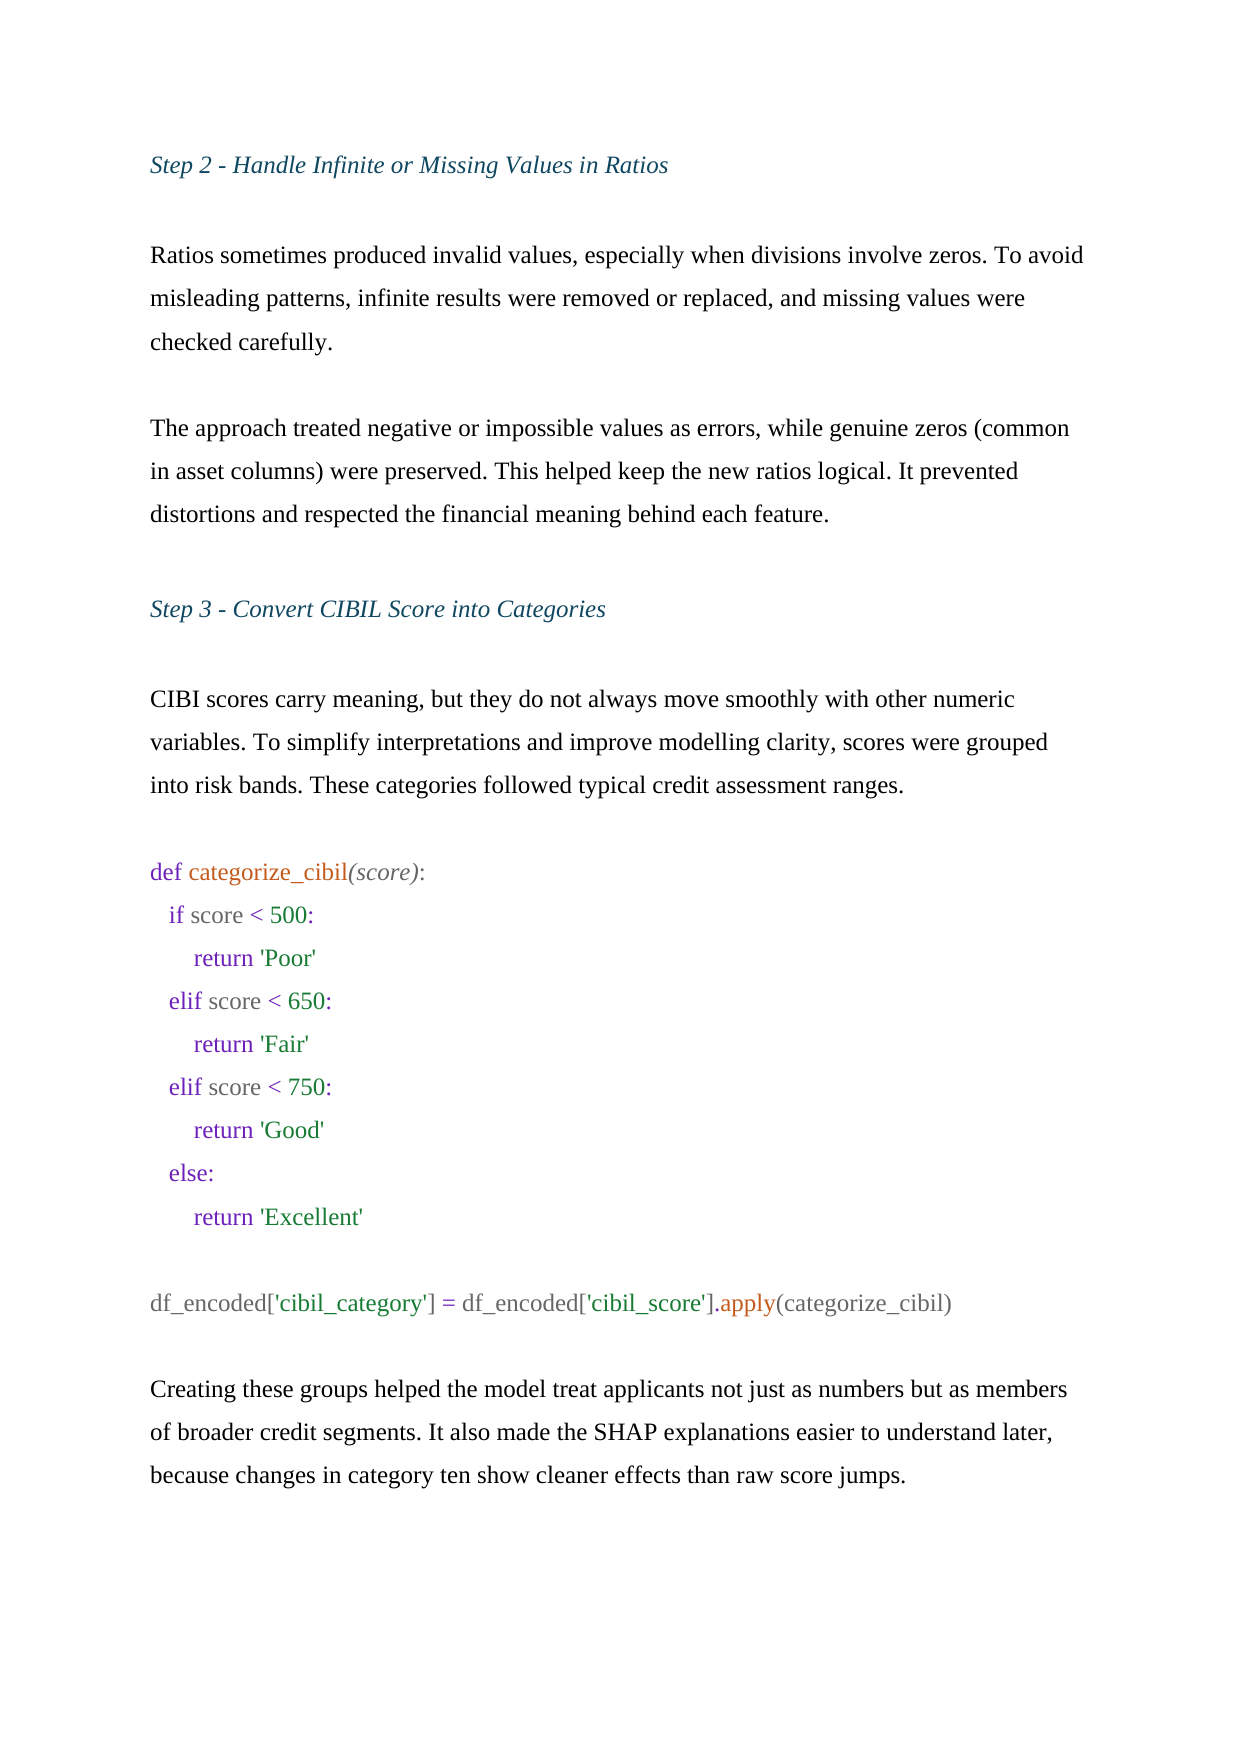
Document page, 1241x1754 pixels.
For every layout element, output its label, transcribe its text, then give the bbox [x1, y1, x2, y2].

text return 'Poor' [150, 943, 1090, 972]
subtitle Step 2 - Handle Infinite or Missing Values in Ratios [150, 150, 1090, 179]
text CIBI scores carry meaning, but they do not always move smoothly with other numeric variables. To simplify interpretations and improve modelling clarity, scores were grouped into risk bands. These categories followed typical credit assessment ranges. [150, 684, 1090, 799]
text def categorize_cibil(score): [150, 857, 1090, 885]
text return 'Excellent' [150, 1202, 1090, 1230]
text elif score < 650: [150, 986, 1090, 1015]
text Ratios sometimes produced invalid values, especially when divisions involve zeros. To avoid misleading patterns, infinite results were removed or replaced, and missing values were checked carefully. [150, 240, 1090, 355]
subtitle Step 3 - Convert CIBIL Score into Categories [150, 594, 1090, 622]
text elif score < 750: [150, 1072, 1090, 1101]
text The approach treated negative or impossible values as errors, while genuine zeros (common in asset columns) were preserved. This helped keep the new ratios logical. It prevented distortions and respected the financial meaning behind each feature. [150, 413, 1090, 528]
text return 'Fair' [150, 1029, 1090, 1058]
text Creating these groups helped the model treat applicants not just as numbers but as members of broader credit segments. It also made the SHAP explanations easier to understand later, because changes in category ten show cleaner effects than raw score jumps. [150, 1374, 1090, 1489]
text return 'Good' [150, 1115, 1090, 1144]
text else: [150, 1158, 1090, 1187]
text df_encoded['cibil_category'] = df_encoded['cibil_score'].apply(categorize_cibil) [150, 1288, 1090, 1317]
text if score < 500: [150, 900, 1090, 928]
